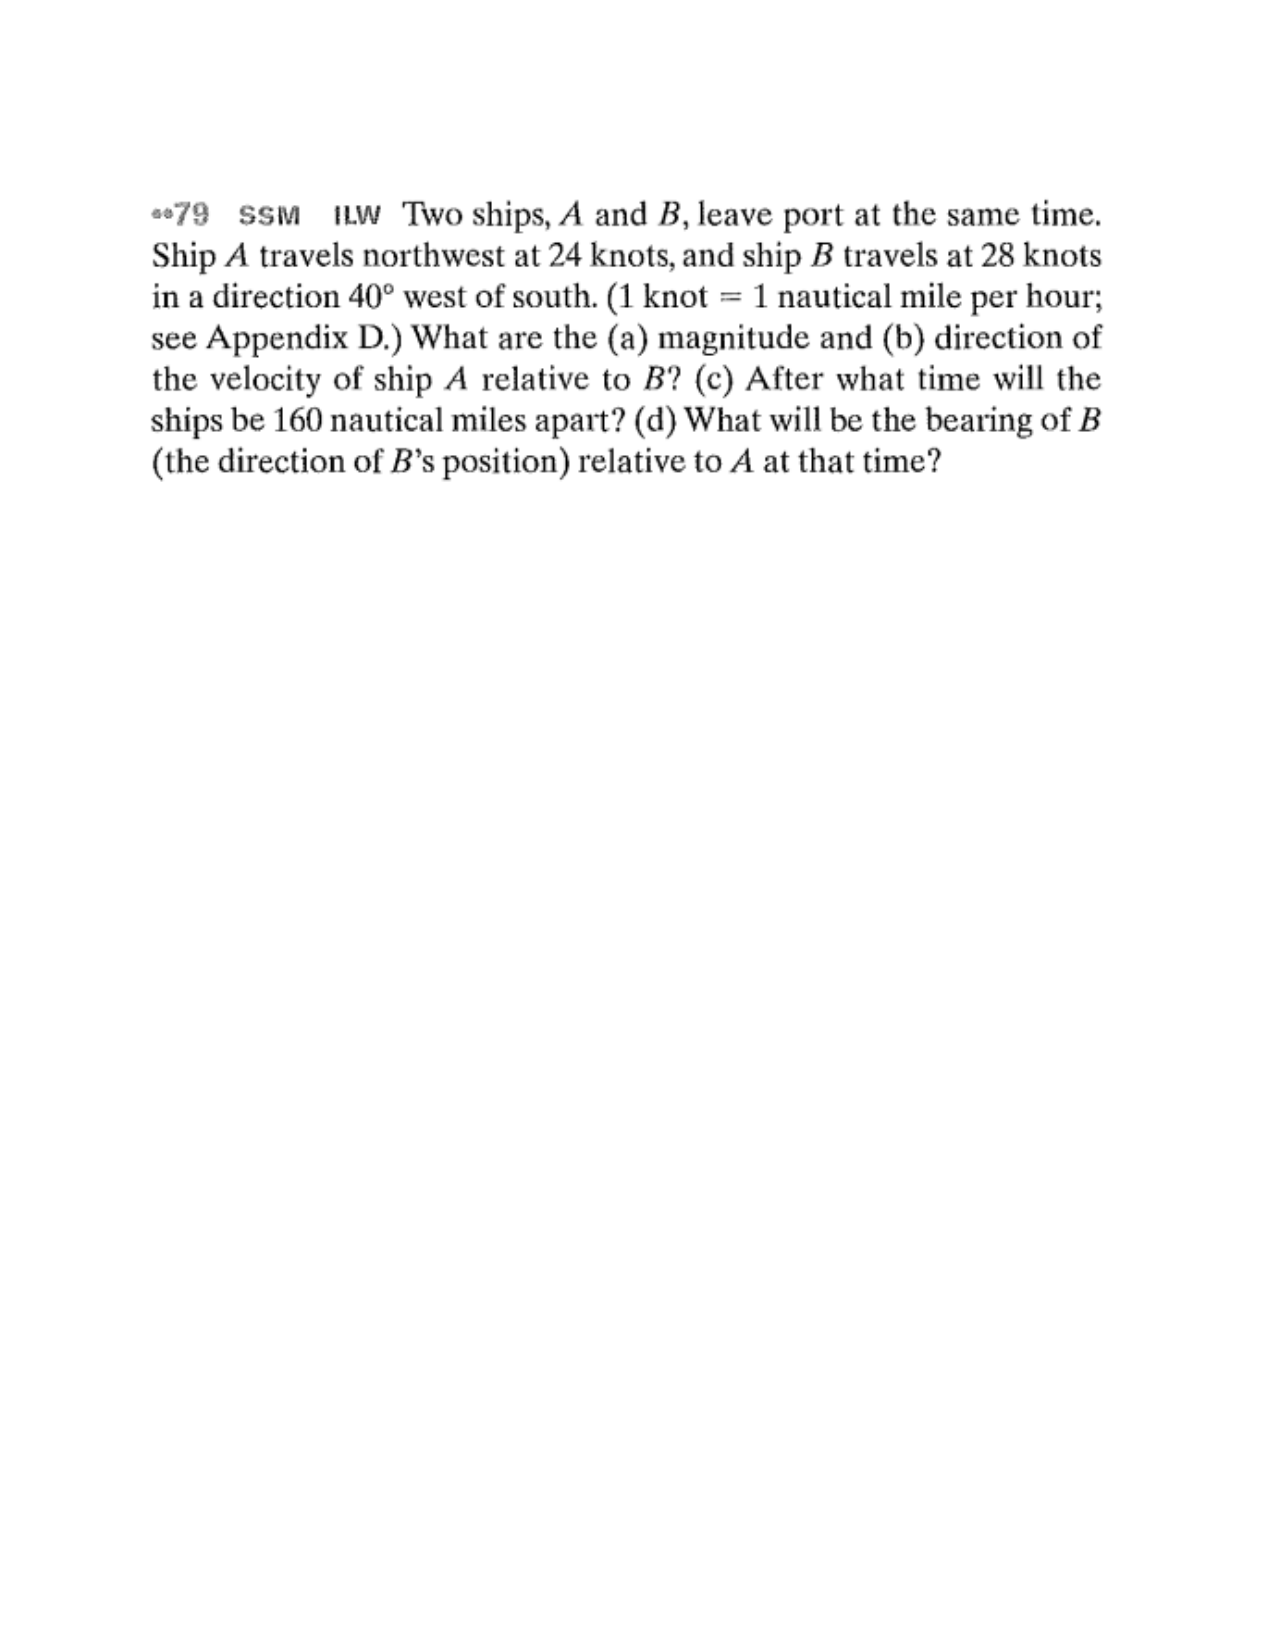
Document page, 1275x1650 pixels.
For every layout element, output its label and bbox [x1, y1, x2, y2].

picture [135, 180, 1132, 493]
